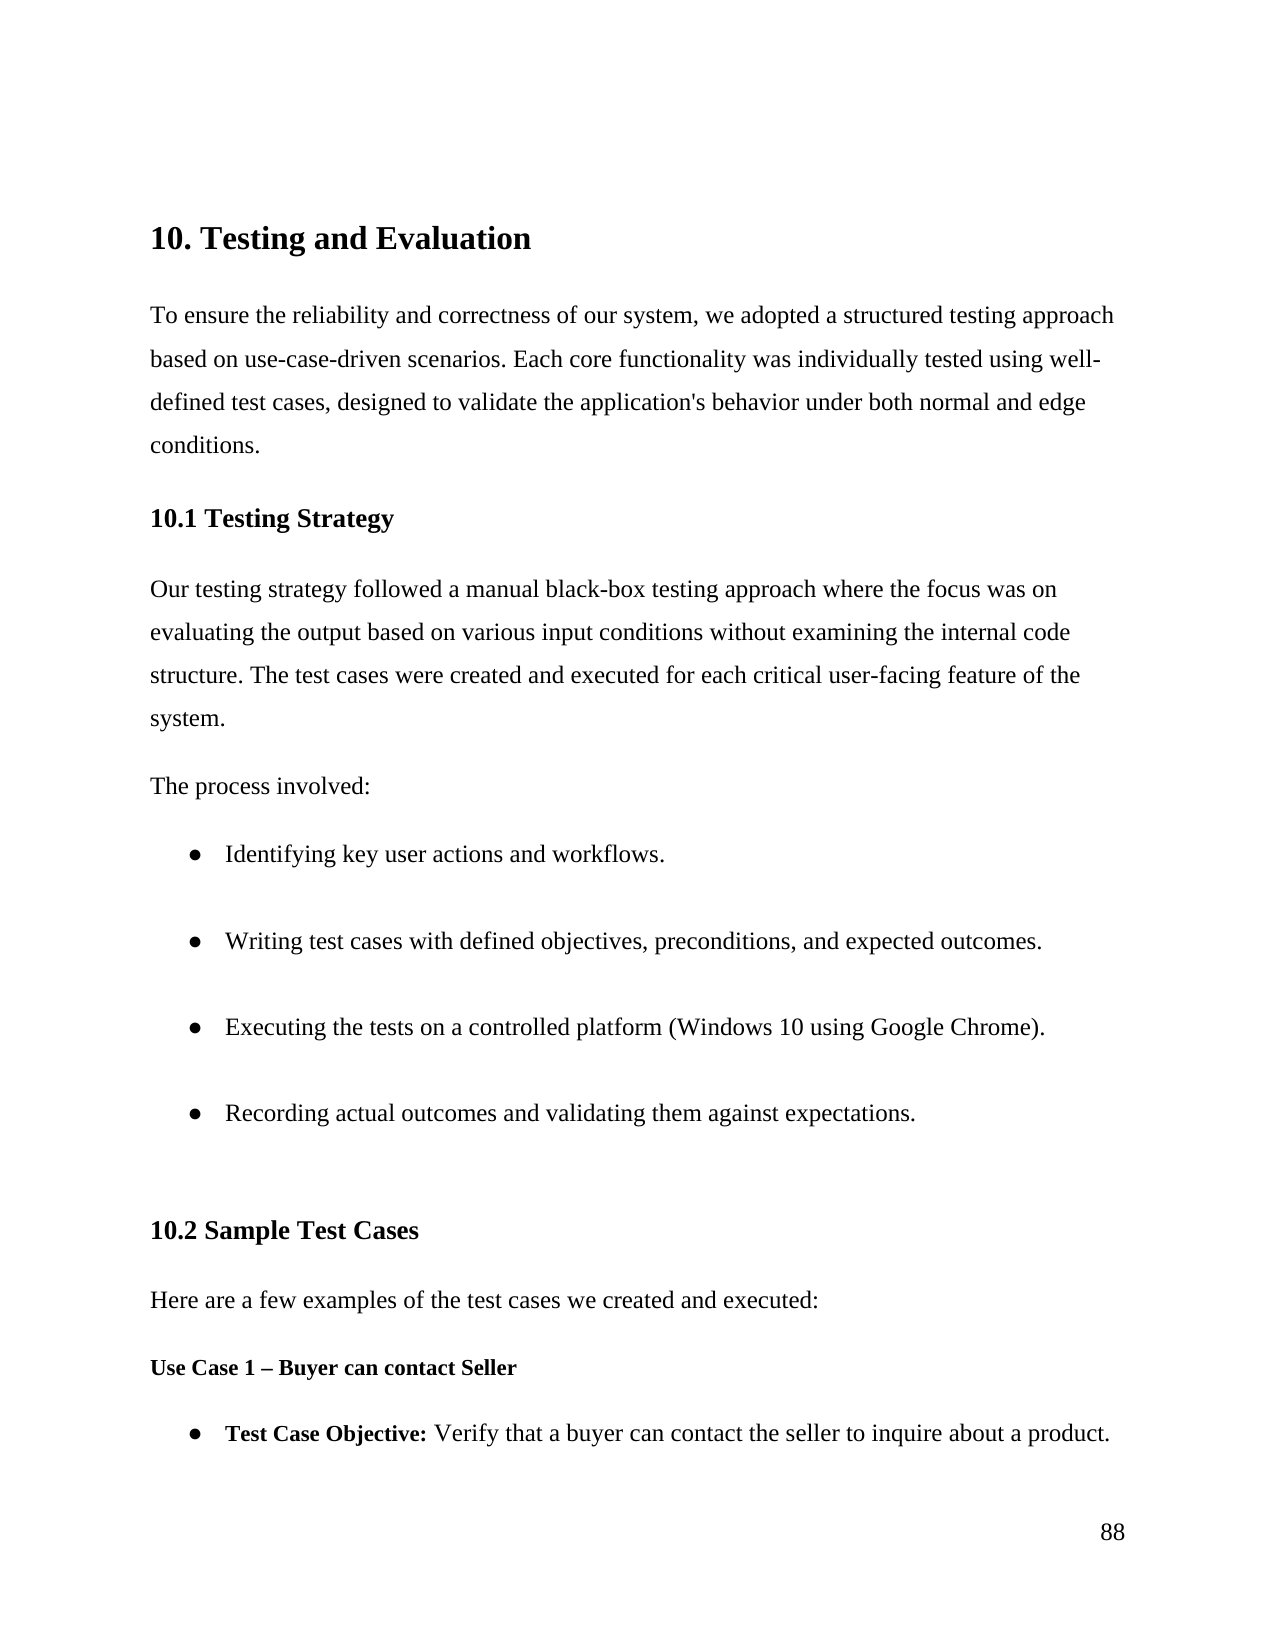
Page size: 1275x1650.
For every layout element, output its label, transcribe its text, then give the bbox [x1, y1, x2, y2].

text The process involved: [150, 771, 1125, 800]
subtitle Use Case 1 – Buyer can contact Seller [150, 1353, 1125, 1380]
list Executing the tests on a controlled platform (Windows 10 using Google Chrome). [187, 1012, 1125, 1084]
subtitle 10. Testing and Evaluation [150, 218, 1125, 256]
text To ensure the reliability and correctness of our system, we adopted a structured testing approach based on use-case-driven scenarios. Each core functionality was individually tested using well-defined test cases, designed to validate the application's behavior under both normal and edge conditions. [150, 301, 1125, 459]
list Test Case Objective: Verify that a buyer can contact the seller to inquire about a product. [187, 1418, 1125, 1490]
list Recording actual outcomes and validating them against expectations. [187, 1098, 1125, 1170]
text Our testing strategy followed a manual black-box testing approach where the focus was on evaluating the output based on various input conditions without examining the internal code structure. The test cases were created and executed for each critical user-facing feature of the system. [150, 574, 1125, 732]
subtitle 10.2 Sample Test Cases [150, 1214, 1125, 1245]
subtitle 10.1 Testing Strategy [150, 502, 1125, 533]
list Writing test cases with defined objectives, preconditions, and expected outcomes. [187, 926, 1125, 998]
text Here are a few examples of the test cases we created and executed: [150, 1285, 1125, 1314]
list Identifying key user actions and workflows. [187, 839, 1125, 911]
